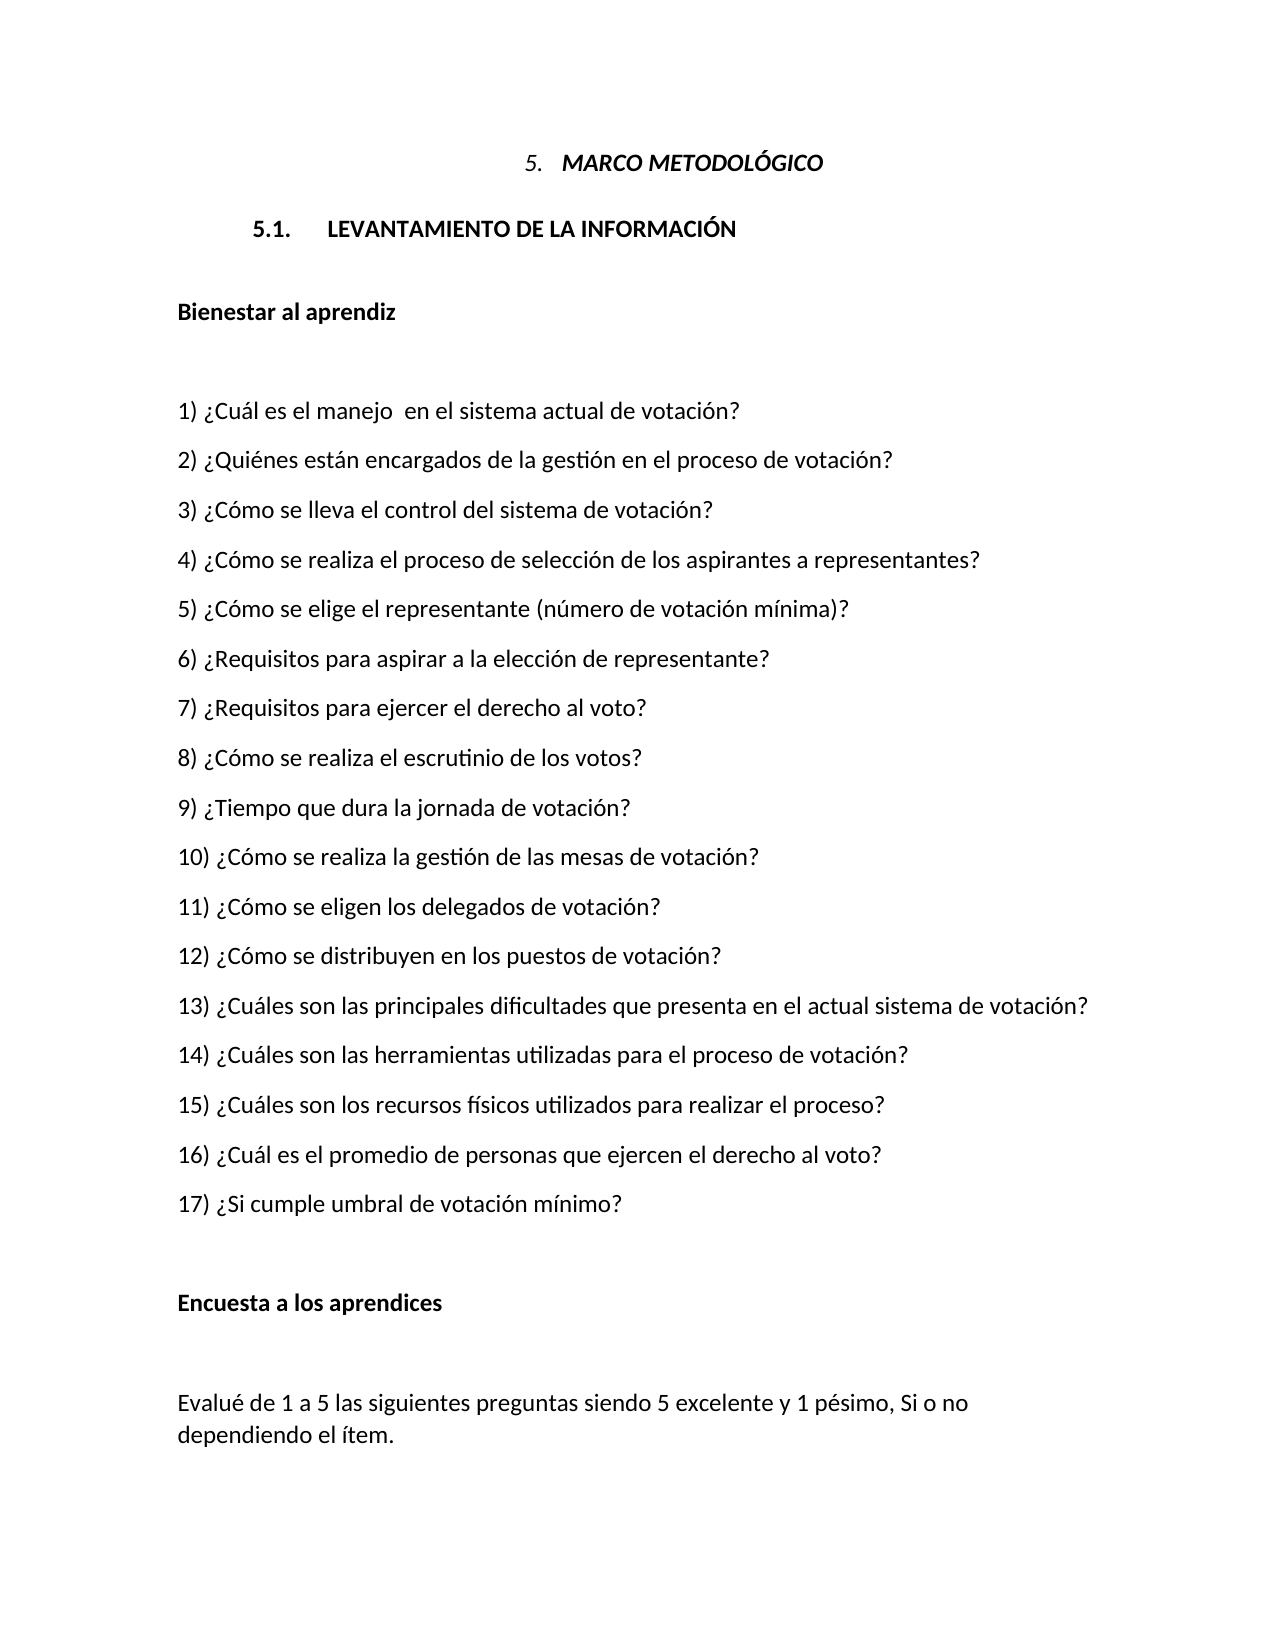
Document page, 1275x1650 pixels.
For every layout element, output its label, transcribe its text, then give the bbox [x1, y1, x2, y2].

text 12) ¿Cómo se distribuyen en los puestos de votación? [177, 941, 1098, 971]
text 3) ¿Cómo se lleva el control del sistema de votación? [177, 494, 1098, 525]
text 17) ¿Si cumple umbral de votación mínimo? [177, 1188, 1098, 1219]
list LEVANTAMIENTO DE LA INFORMACIÓN [252, 213, 1098, 244]
text 7) ¿Requisitos para ejercer el derecho al voto? [177, 693, 1098, 723]
text 14) ¿Cuáles son las herramientas utilizadas para el proceso de votación? [177, 1040, 1098, 1070]
text 11) ¿Cómo se eligen los delegados de votación? [177, 891, 1098, 921]
text 4) ¿Cómo se realiza el proceso de selección de los aspirantes a representantes? [177, 544, 1098, 574]
text 16) ¿Cuál es el promedio de personas que ejercen el derecho al voto? [177, 1139, 1098, 1169]
list MARCO METODOLÓGICO [252, 148, 1098, 178]
text 13) ¿Cuáles son las principales dificultades que presenta en el actual sistema de votación? [177, 990, 1098, 1021]
text 1) ¿Cuál es el manejo en el sistema actual de votación? [177, 395, 1098, 426]
text 10) ¿Cómo se realiza la gestión de las mesas de votación? [177, 841, 1098, 872]
text Bienestar al aprendiz [177, 296, 1098, 326]
text 9) ¿Tiempo que dura la jornada de votación? [177, 792, 1098, 822]
text 2) ¿Quiénes están encargados de la gestión en el proceso de votación? [177, 445, 1098, 475]
text Encuesta a los aprendices [177, 1288, 1098, 1318]
text 8) ¿Cómo se realiza el escrutinio de los votos? [177, 742, 1098, 773]
text Evalué de 1 a 5 las siguientes preguntas siendo 5 excelente y 1 pésimo, Si o no dependiendo el ítem. [177, 1387, 1098, 1450]
text 6) ¿Requisitos para aspirar a la elección de representante? [177, 643, 1098, 673]
text 5) ¿Cómo se elige el representante (número de votación mínima)? [177, 593, 1098, 624]
text 15) ¿Cuáles son los recursos físicos utilizados para realizar el proceso? [177, 1089, 1098, 1120]
